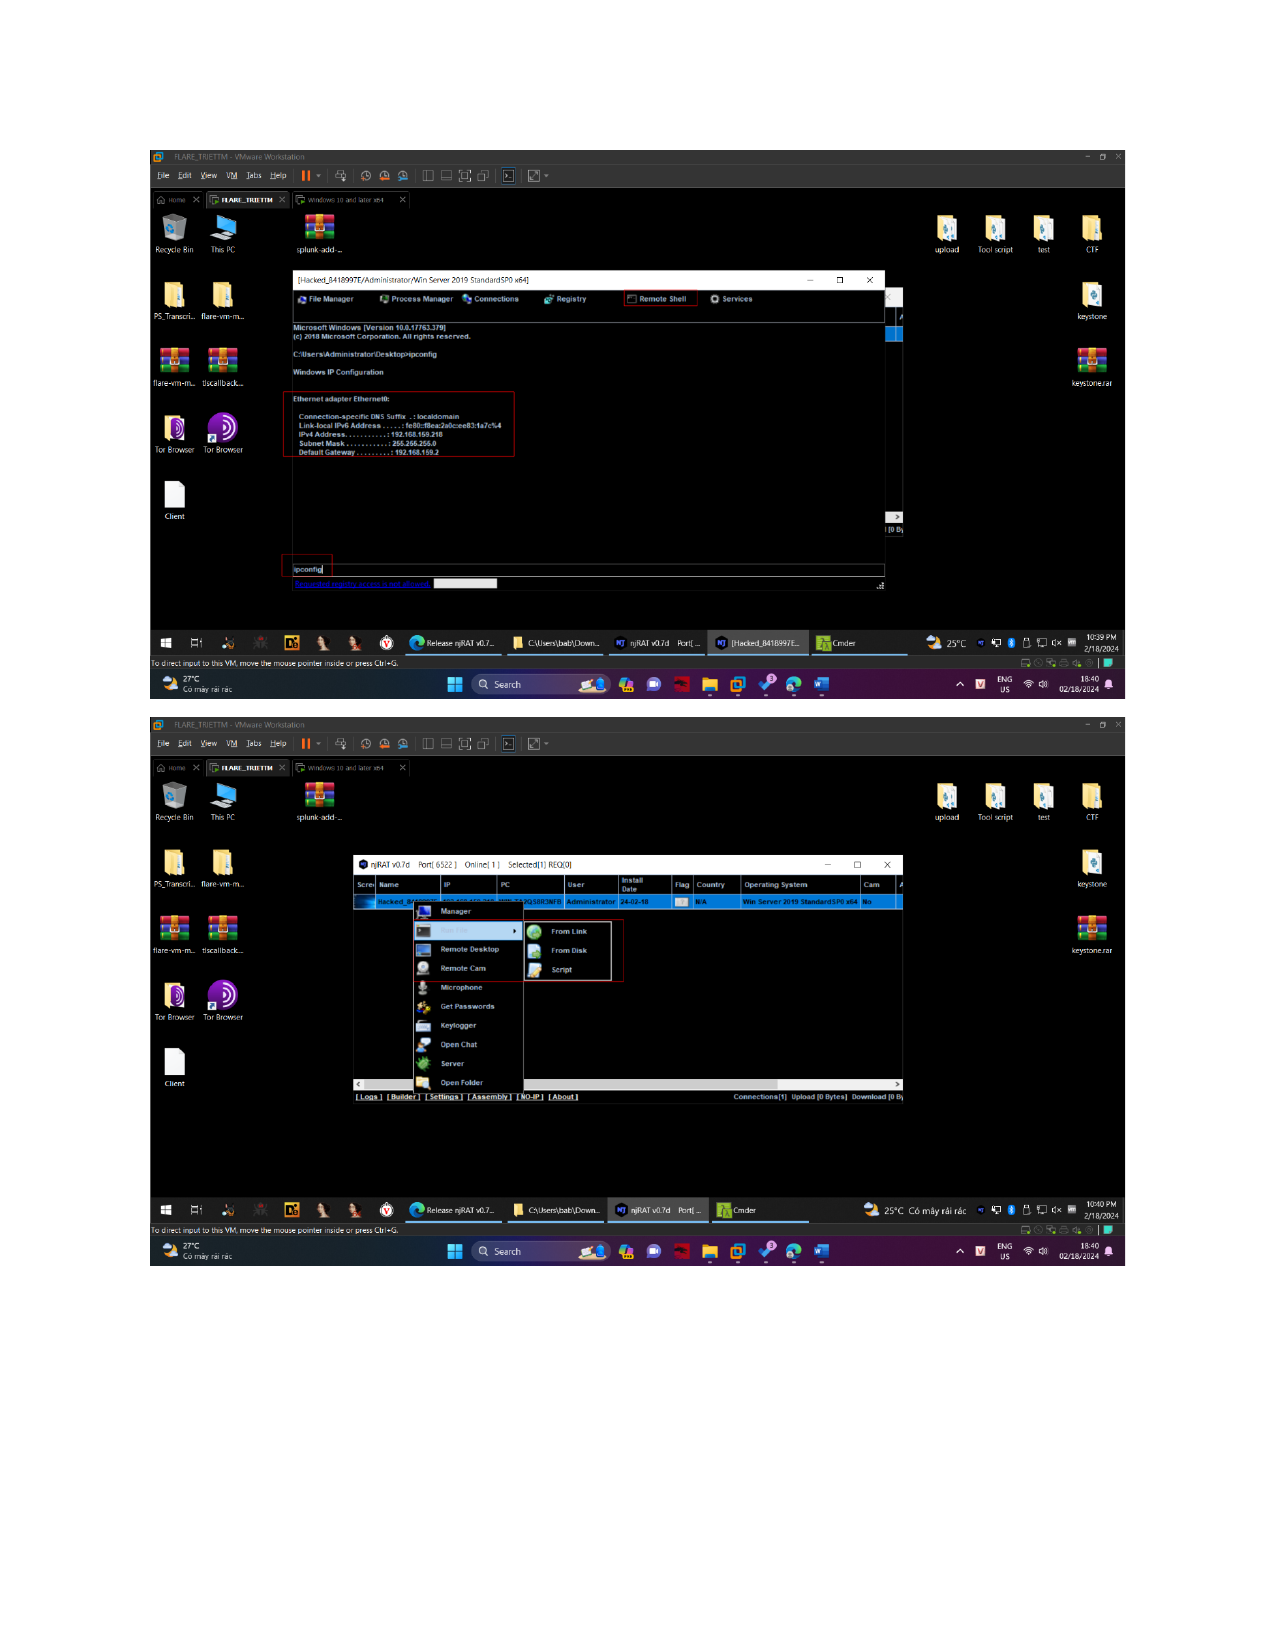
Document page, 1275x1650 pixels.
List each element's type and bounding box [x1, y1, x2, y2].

picture [150, 717, 1125, 1266]
picture [150, 150, 1125, 699]
